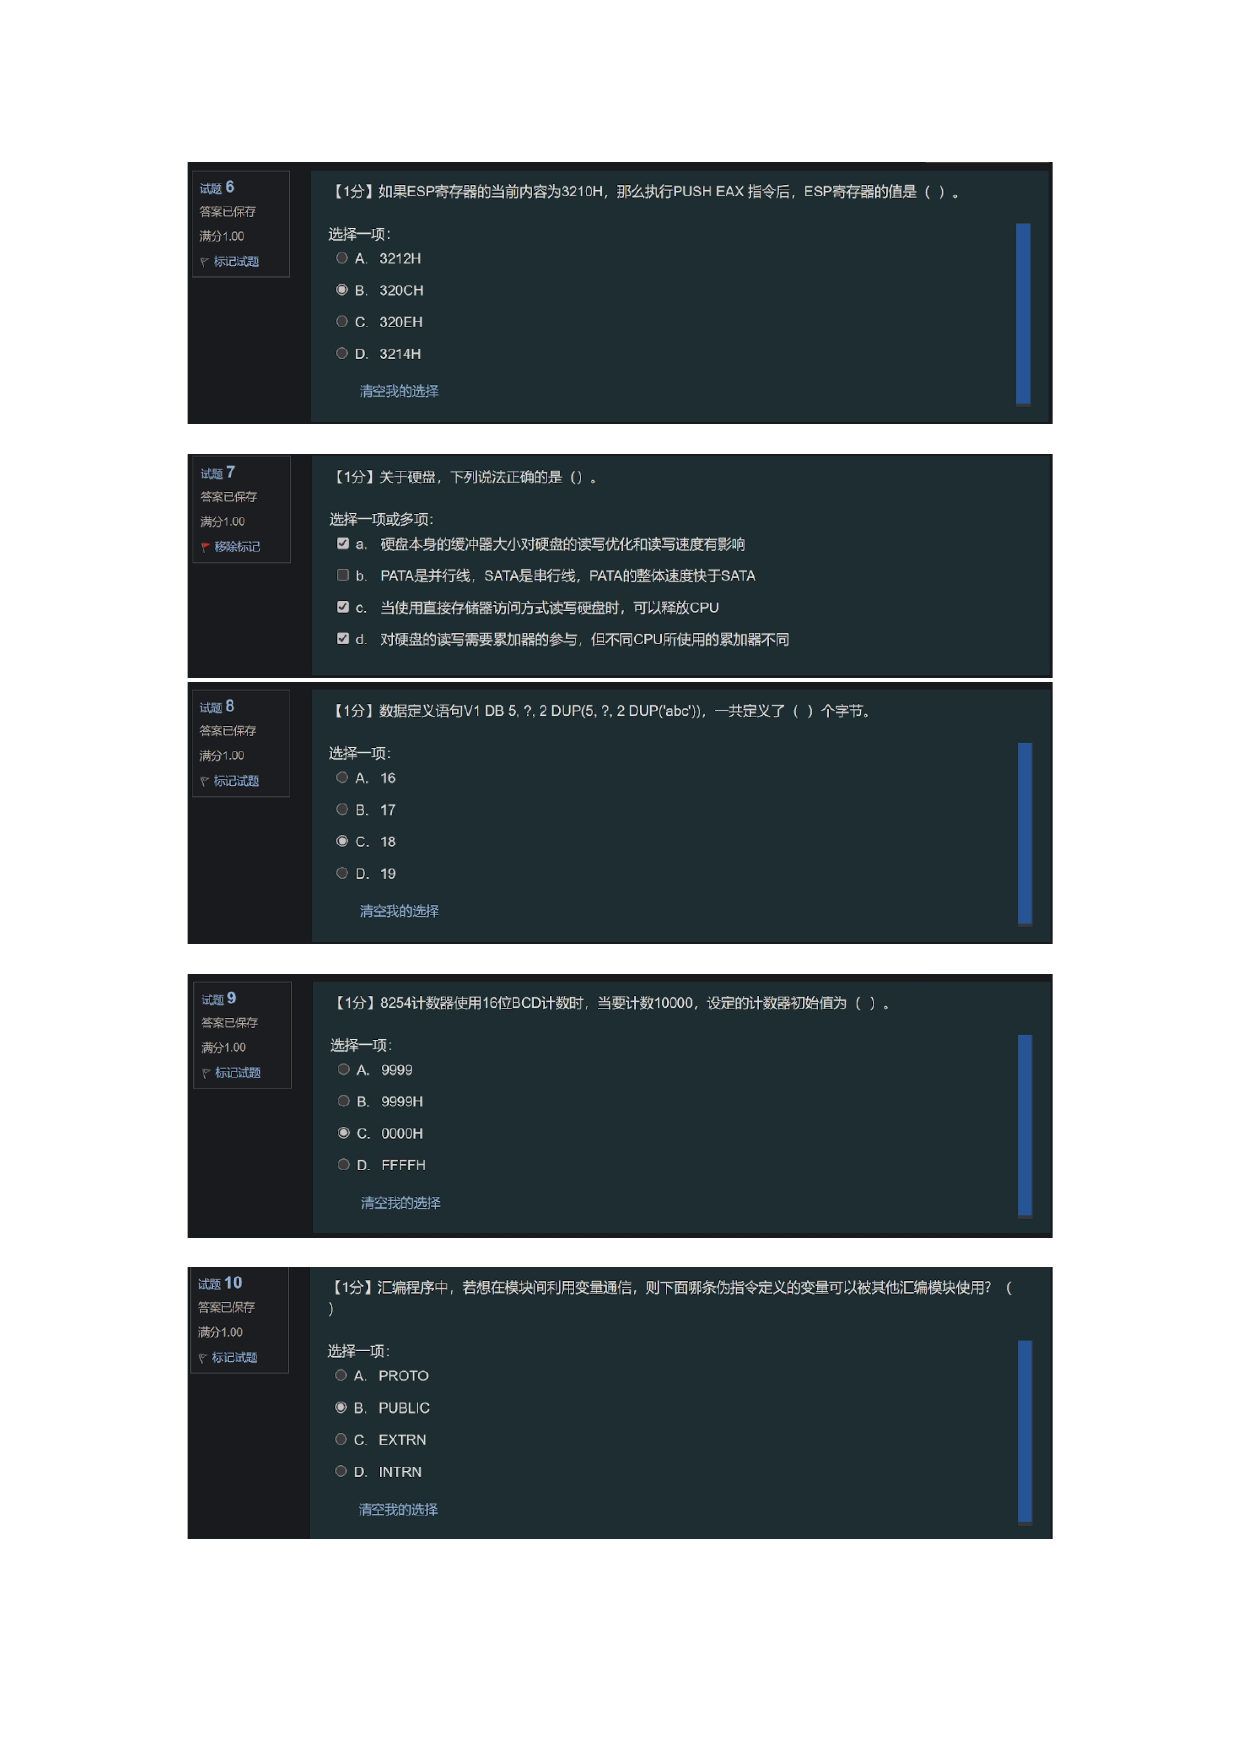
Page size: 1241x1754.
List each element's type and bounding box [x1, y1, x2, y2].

picture [187, 974, 1053, 1238]
picture [187, 682, 1053, 944]
picture [187, 1267, 1053, 1539]
picture [187, 454, 1053, 678]
picture [187, 162, 1053, 424]
